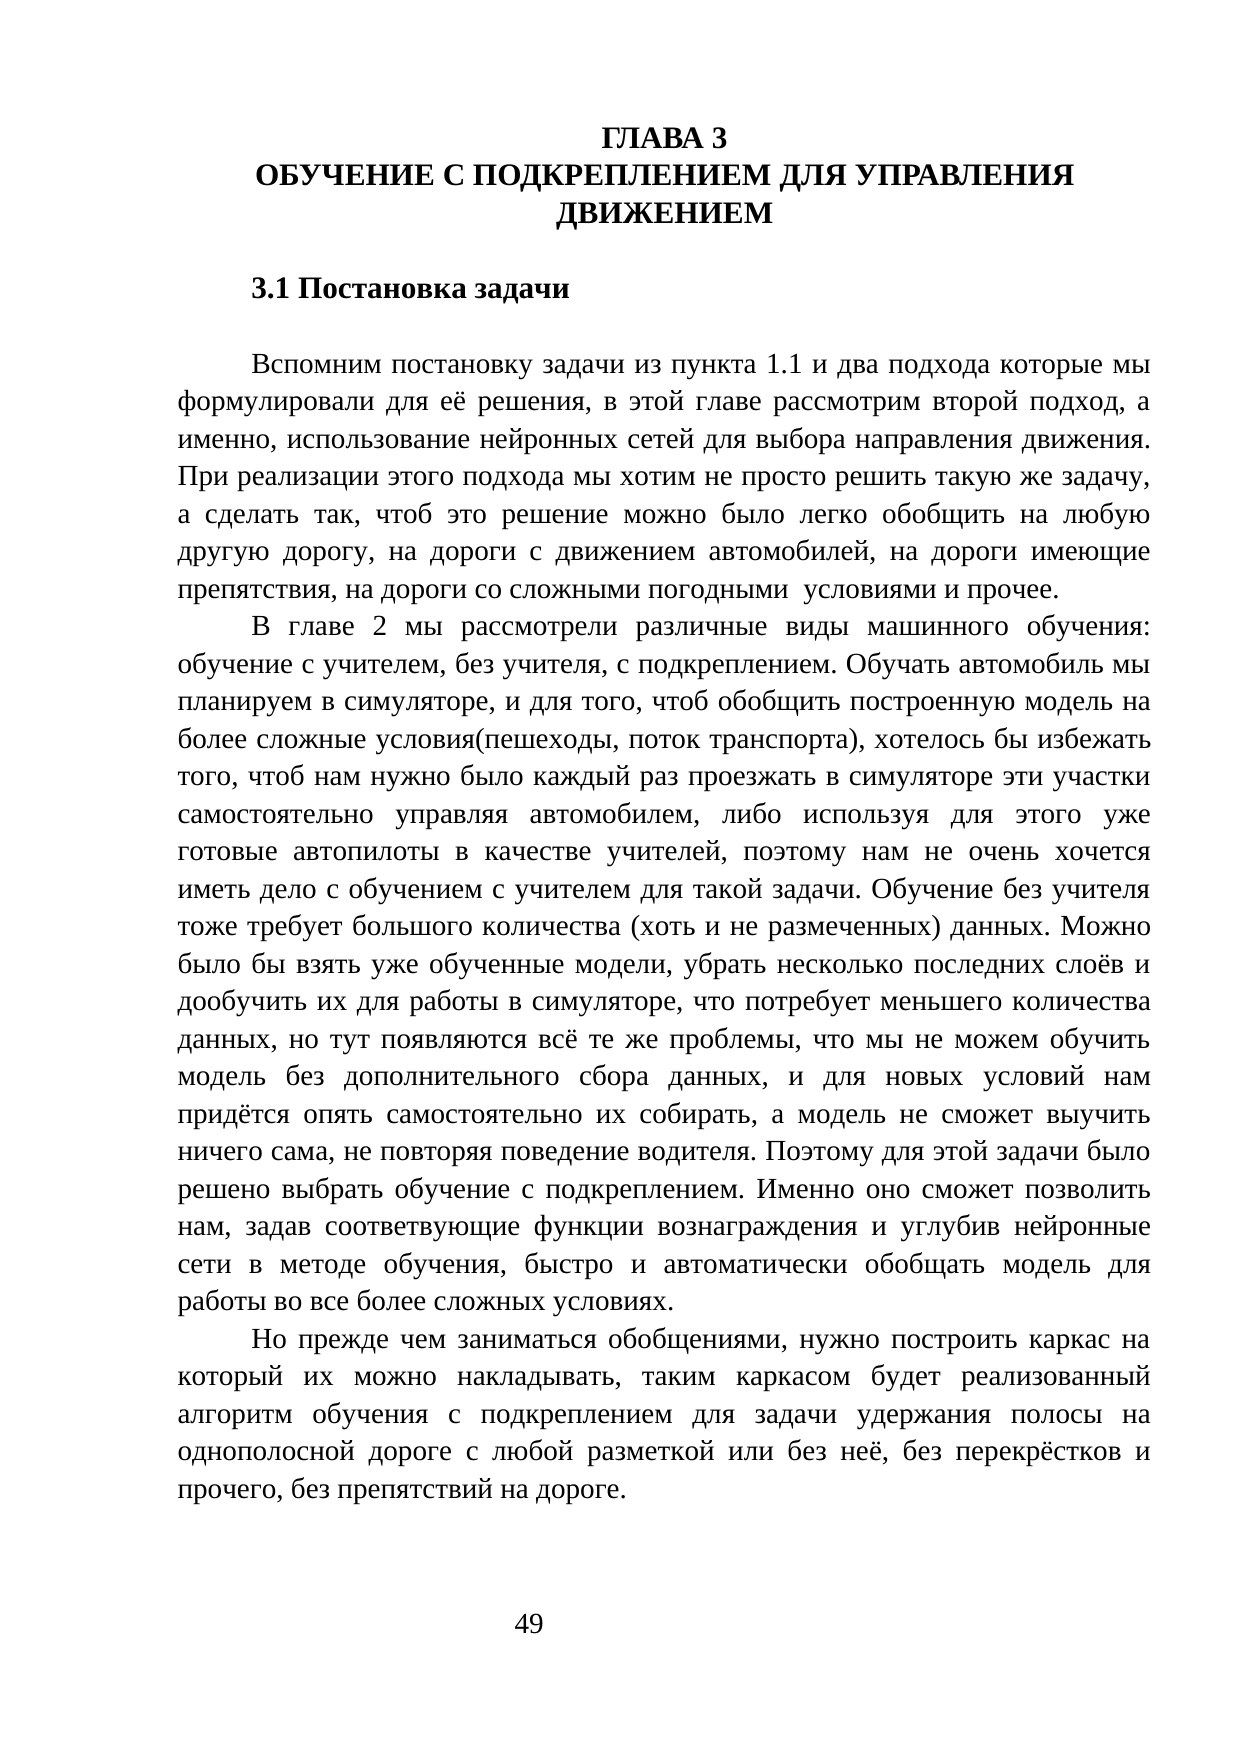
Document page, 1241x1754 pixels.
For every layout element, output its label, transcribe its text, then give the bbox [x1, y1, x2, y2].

subtitle ОБУЧЕНИЕ С ПОДКРЕПЛЕНИЕМ ДЛЯ УПРАВЛЕНИЯ ДВИЖЕНИЕМ [177, 156, 1152, 231]
text В главе 2 мы рассмотрели различные виды машинного обучения: обучение с учителем, без учителя, с подкреплением. Обучать автомобиль мы планируем в симуляторе, и для того, чтоб обобщить построенную модель на более сложные условия(пешеходы, поток транспорта), хотелось бы избежать того, чтоб нам нужно было каждый раз проезжать в симуляторе эти участки самостоятельно управляя автомобилем, либо используя для этого уже готовые автопилоты в качестве учителей, поэтому нам не очень хочется иметь дело с обучением с учителем для такой задачи. Обучение без учителя тоже требует большого количества (хоть и не размеченных) данных. Можно было бы взять уже обученные модели, убрать несколько последних слоёв и дообучить их для работы в симуляторе, что потребует меньшего количества данных, но тут появляются всё те же проблемы, что мы не можем обучить модель без дополнительного сбора данных, и для новых условий нам придётся опять самостоятельно их собирать, а модель не сможет выучить ничего сама, не повторяя поведение водителя. Поэтому для этой задачи было решено выбрать обучение с подкреплением. Именно оно сможет позволить нам, задав соответвующие функции вознаграждения и углубив нейронные сети в методе обучения, быстро и автоматически обобщать модель для работы во все более сложных условиях. [177, 606, 1152, 1318]
text Вспомним постановку задачи из пункта 1.1 и два подхода которые мы формулировали для её решения, в этой главе рассмотрим второй подход, а именно, использование нейронных сетей для выбора направления движения. При реализации этого подхода мы хотим не просто решить такую же задачу, а сделать так, чтоб это решение можно было легко обобщить на любую другую дорогу, на дороги с движением автомобилей, на дороги имеющие препятствия, на дороги со сложными погодными условиями и прочее. [177, 343, 1152, 606]
subtitle ГЛАВА 3 [177, 118, 1152, 156]
text Но прежде чем заниматься обобщениями, нужно построить каркас на который их можно накладывать, таким каркасом будет реализованный алгоритм обучения с подкреплением для задачи удержания полосы на однополосной дороге с любой разметкой или без неё, без перекрёстков и прочего, без препятствий на дороге. [177, 1318, 1152, 1506]
subtitle 3.1 Постановка задачи [177, 268, 1152, 306]
